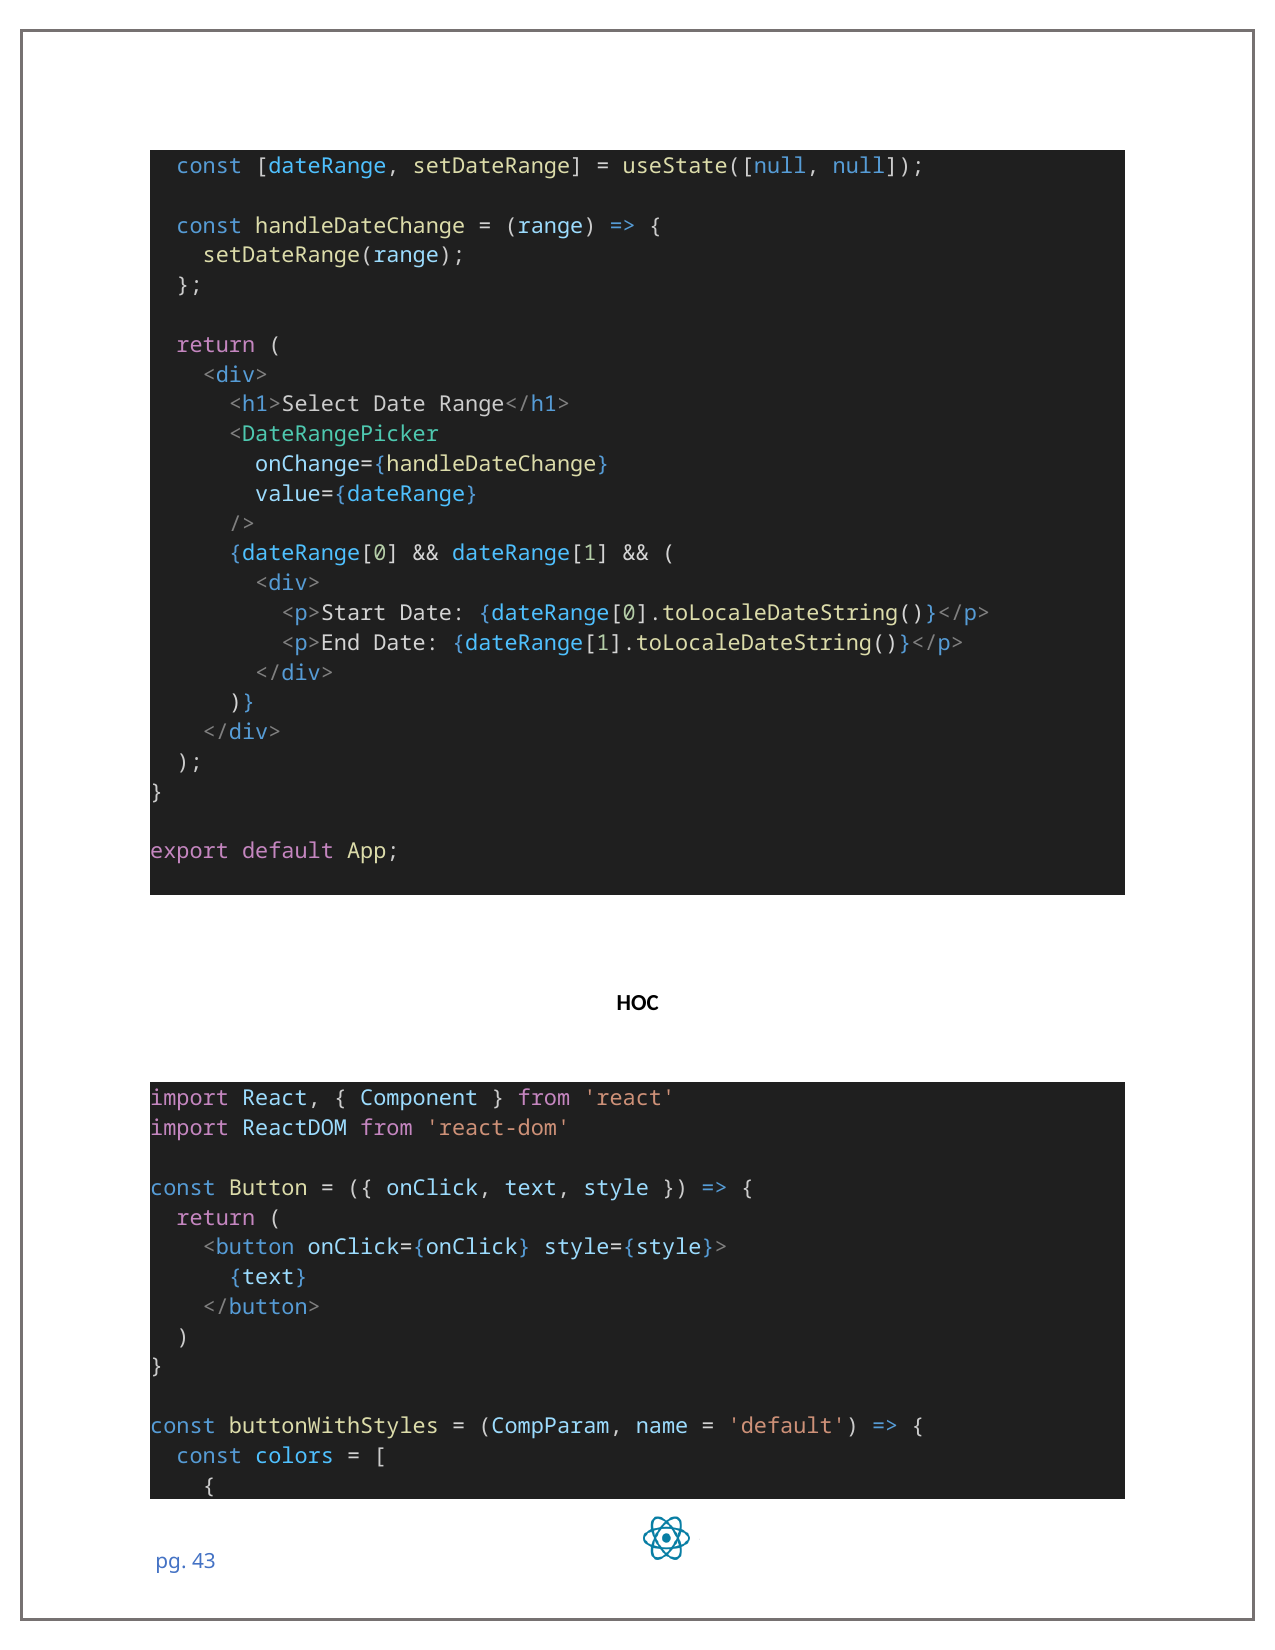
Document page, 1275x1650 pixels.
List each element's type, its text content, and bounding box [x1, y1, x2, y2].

text const handleDateChange = (range) => { [150, 209, 1125, 239]
text <h1>Select Date Range</h1> [150, 388, 1125, 418]
text <button onClick={onClick} style={style}> [150, 1231, 1125, 1261]
text const colors = [ [150, 1440, 1125, 1469]
text <div> [150, 358, 1125, 388]
text )} [150, 686, 1125, 716]
text </div> [150, 716, 1125, 746]
text </button> [150, 1291, 1125, 1321]
text onChange={handleDateChange} [150, 448, 1125, 478]
text import React, { Component } from 'react' [150, 1082, 1125, 1112]
text {dateRange[0] && dateRange[1] && ( [150, 537, 1125, 567]
text HOC [150, 988, 1125, 1017]
text export default App; [150, 835, 1125, 865]
text <p>End Date: {dateRange[1].toLocaleDateString()}</p> [150, 627, 1125, 656]
text setDateRange(range); [150, 239, 1125, 269]
text return ( [150, 329, 1125, 358]
text <DateRangePicker [150, 418, 1125, 448]
text ); [150, 746, 1125, 776]
text const Button = ({ onClick, text, style }) => { [150, 1172, 1125, 1201]
text } [150, 776, 1125, 805]
text return ( [150, 1201, 1125, 1231]
text } [150, 1350, 1125, 1380]
text </div> [150, 656, 1125, 686]
text <p>Start Date: {dateRange[0].toLocaleDateString()}</p> [150, 597, 1125, 627]
text {text} [150, 1261, 1125, 1291]
text }; [150, 269, 1125, 299]
text ) [150, 1321, 1125, 1350]
text const buttonWithStyles = (CompParam, name = 'default') => { [150, 1410, 1125, 1440]
text { [150, 1469, 1125, 1499]
text /> [150, 507, 1125, 537]
text const [dateRange, setDateRange] = useState([null, null]); [150, 150, 1125, 180]
picture [632, 1508, 700, 1569]
text value={dateRange} [150, 478, 1125, 507]
text <div> [150, 567, 1125, 597]
text import ReactDOM from 'react-dom' [150, 1112, 1125, 1142]
